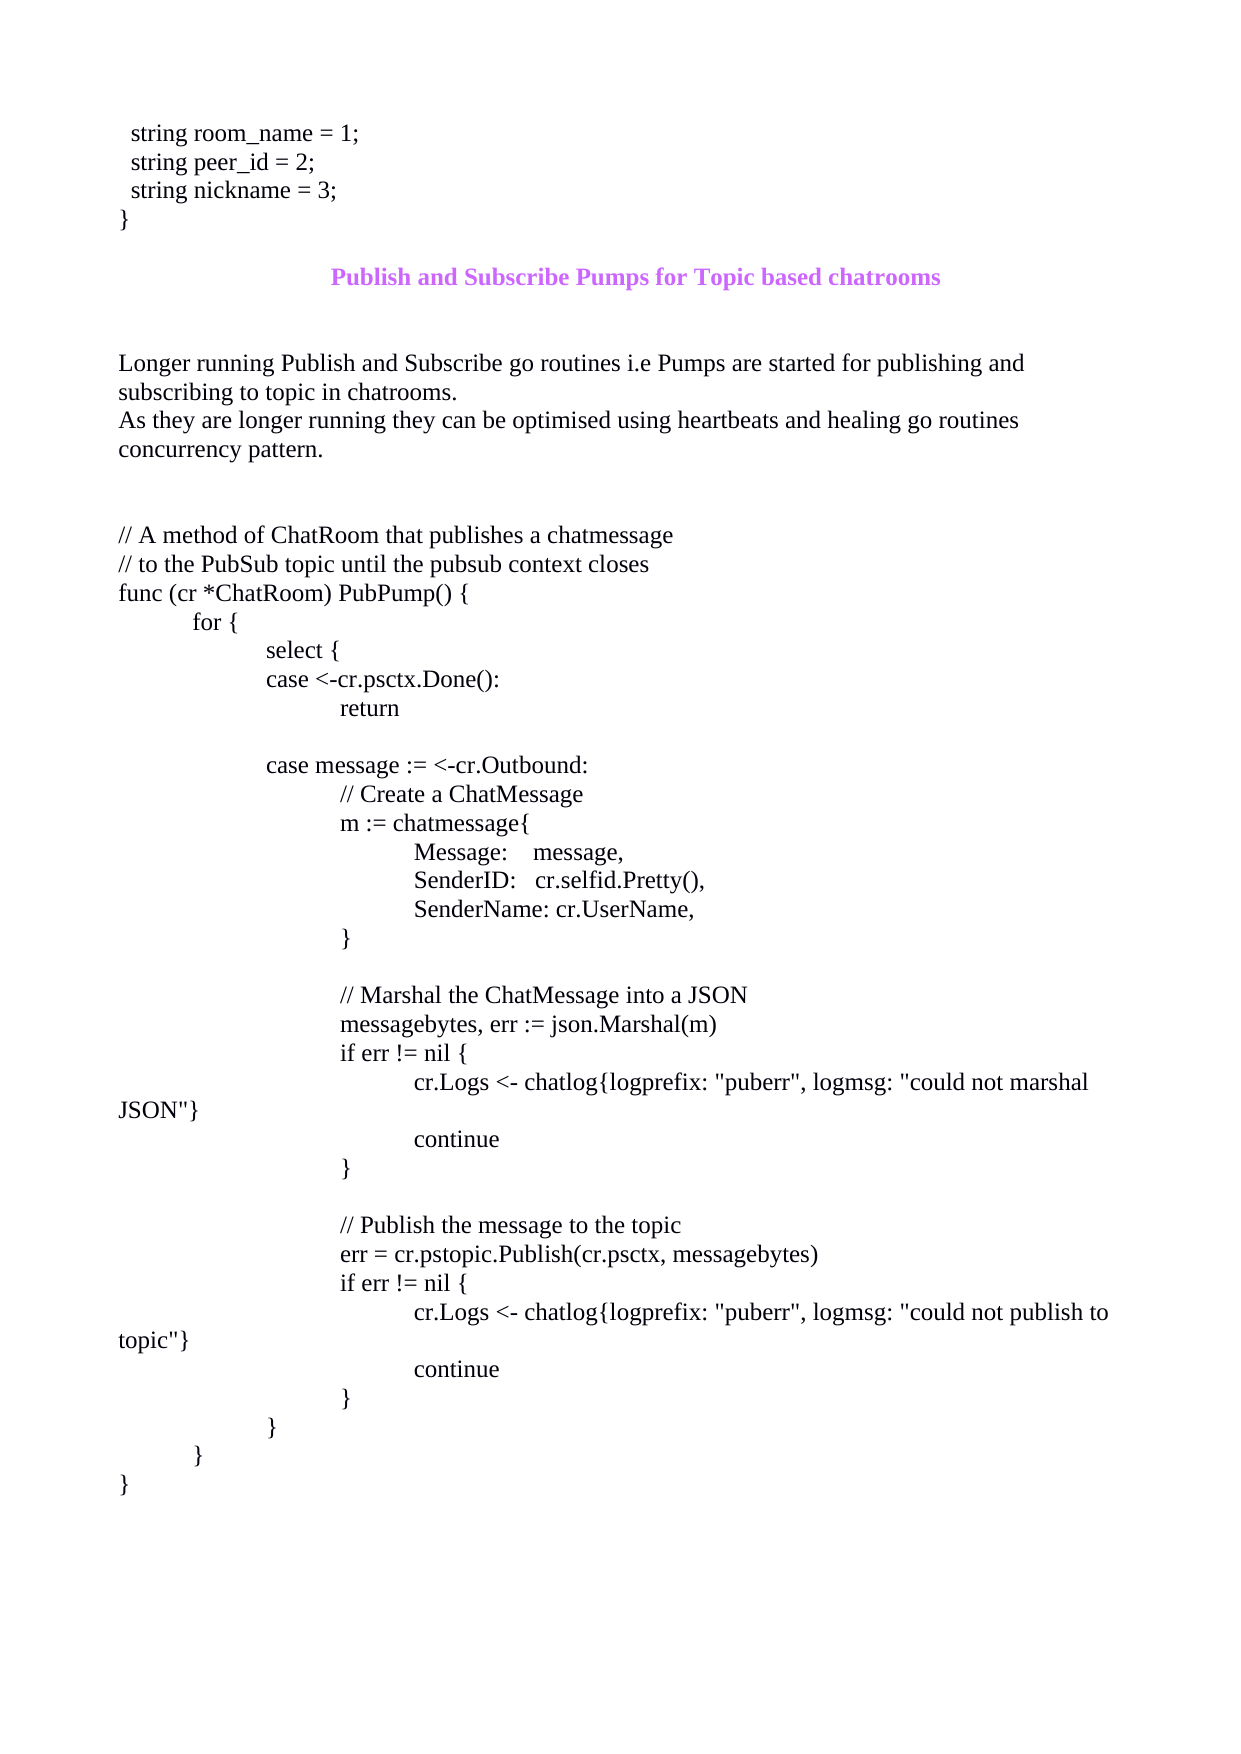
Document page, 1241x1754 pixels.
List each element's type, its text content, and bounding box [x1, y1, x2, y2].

text return [118, 693, 1122, 722]
text continue [118, 1124, 1122, 1153]
text string room_name = 1; [118, 118, 1122, 147]
text As they are longer running they can be optimised using heartbeats and healing go routines concurrency pattern. [118, 406, 1122, 463]
text for { [118, 607, 1122, 636]
text } [118, 1441, 1122, 1469]
text // Create a ChatMessage [118, 779, 1122, 808]
text string peer_id = 2; [118, 147, 1122, 176]
text } [118, 1383, 1122, 1412]
text SenderID: cr.selfid.Pretty(), [118, 866, 1122, 894]
text // Publish the message to the topic [118, 1211, 1122, 1239]
text select { [118, 636, 1122, 664]
text string nickname = 3; [118, 176, 1122, 204]
text } [118, 1469, 1122, 1498]
text Longer running Publish and Subscribe go routines i.e Pumps are started for publishing and subscribing to topic in chatrooms. [118, 348, 1122, 406]
text Message: message, [118, 837, 1122, 866]
text continue [118, 1354, 1122, 1383]
text cr.Logs <- chatlog{logprefix: "puberr", logmsg: "could not publish to topic"} [118, 1297, 1122, 1354]
text if err != nil { [118, 1038, 1122, 1067]
text m := chatmessage{ [118, 808, 1122, 837]
text // Marshal the ChatMessage into a JSON [118, 981, 1122, 1009]
text // A method of ChatRoom that publishes a chatmessage [118, 521, 1122, 549]
text } [118, 1153, 1122, 1182]
text } [118, 1412, 1122, 1441]
text Publish and Subscribe Pumps for Topic based chatrooms [118, 262, 1122, 291]
text case <-cr.psctx.Done(): [118, 664, 1122, 693]
text } [118, 923, 1122, 952]
text messagebytes, err := json.Marshal(m) [118, 1009, 1122, 1038]
text cr.Logs <- chatlog{logprefix: "puberr", logmsg: "could not marshal JSON"} [118, 1067, 1122, 1124]
text SenderName: cr.UserName, [118, 894, 1122, 923]
text if err != nil { [118, 1268, 1122, 1297]
text err = cr.pstopic.Publish(cr.psctx, messagebytes) [118, 1239, 1122, 1268]
text // to the PubSub topic until the pubsub context closes [118, 549, 1122, 578]
text } [118, 204, 1122, 233]
text func (cr *ChatRoom) PubPump() { [118, 578, 1122, 607]
text case message := <-cr.Outbound: [118, 751, 1122, 779]
